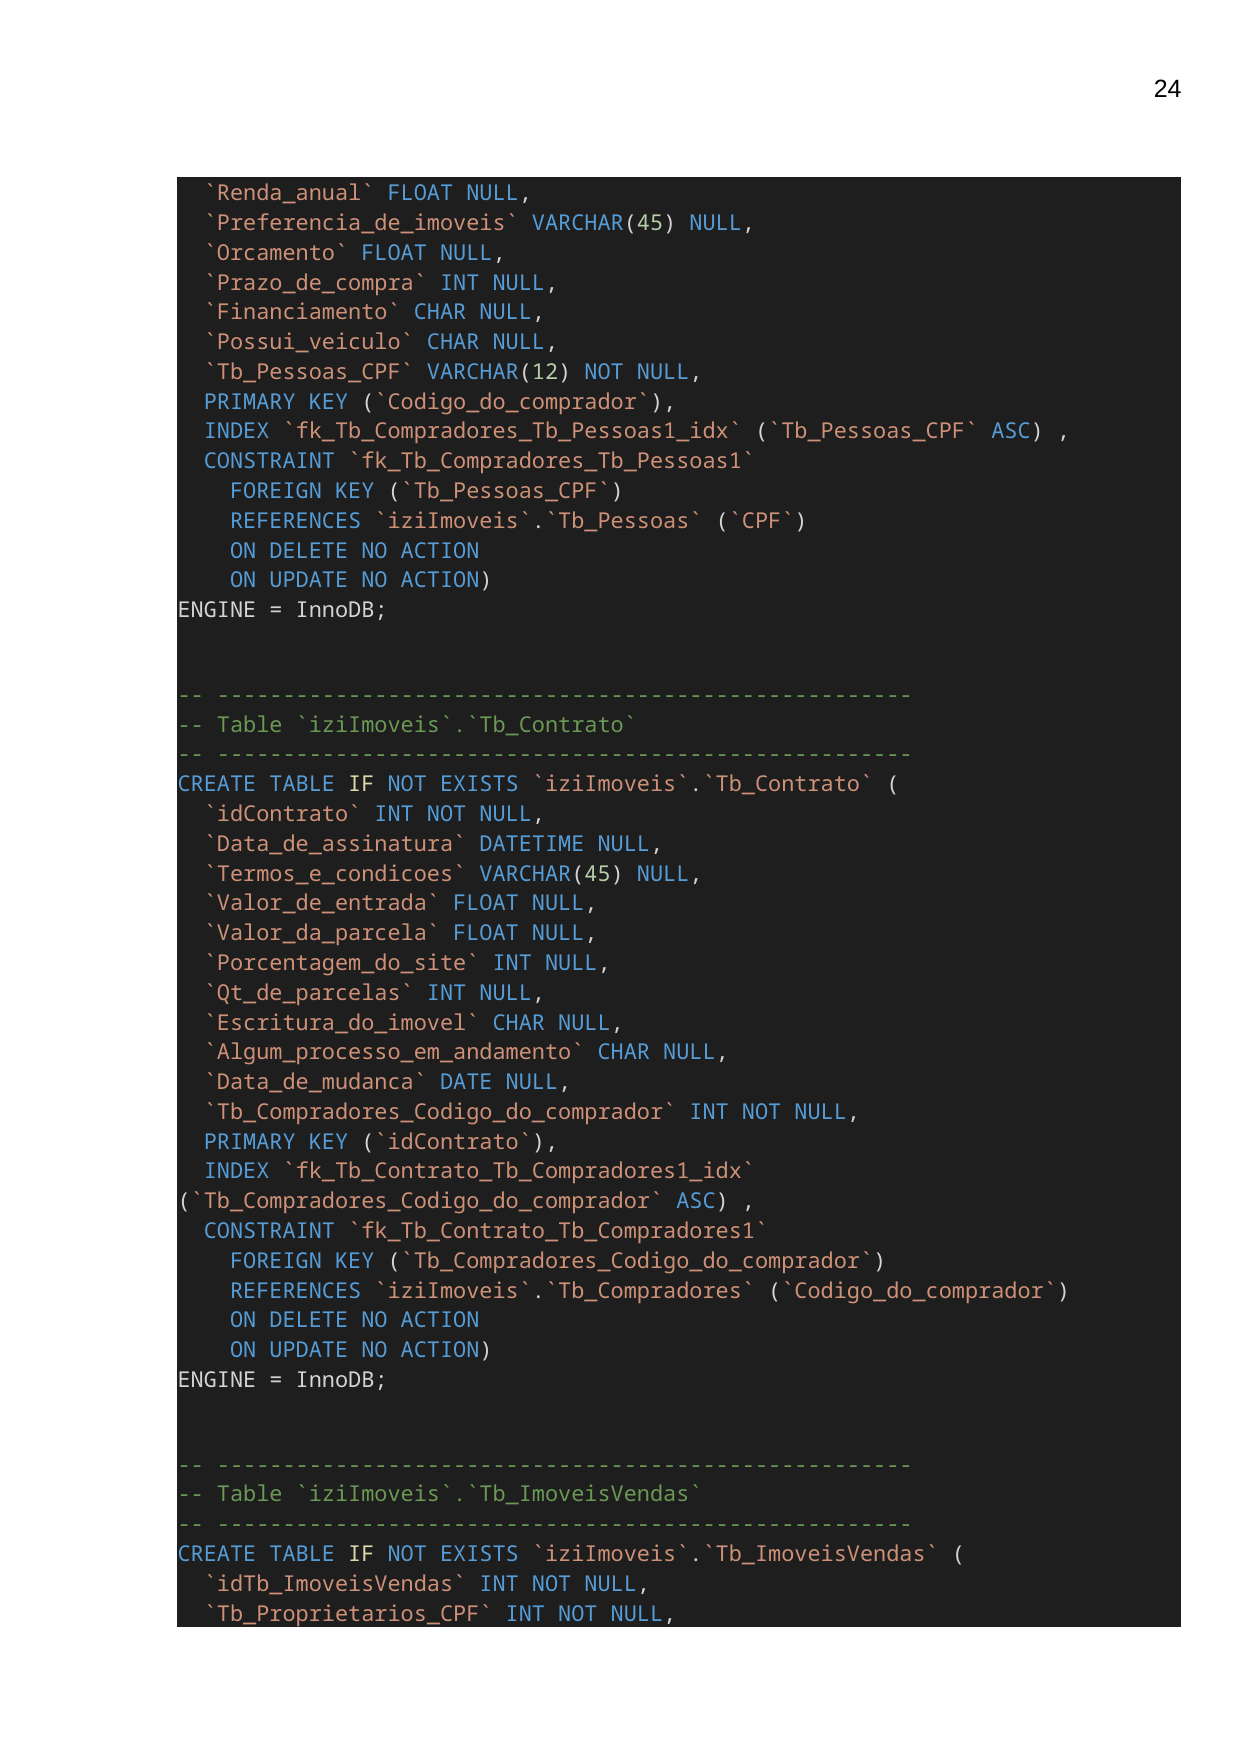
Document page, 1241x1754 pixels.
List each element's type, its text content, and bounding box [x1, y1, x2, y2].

text REFERENCES `iziImoveis`.`Tb_Compradores` (`Codigo_do_comprador`) [177, 1275, 1181, 1304]
text ENGINE = InnoDB; [177, 1364, 1181, 1394]
text `idContrato` INT NOT NULL, [177, 798, 1181, 828]
text -- Table `iziImoveis`.`Tb_ImoveisVendas` [177, 1478, 1181, 1508]
text `Valor_da_parcela` FLOAT NULL, [177, 917, 1181, 947]
text FOREIGN KEY (`Tb_Compradores_Codigo_do_comprador`) [177, 1245, 1181, 1275]
text `Prazo_de_compra` INT NULL, [177, 267, 1181, 296]
text `Renda_anual` FLOAT NULL, [177, 177, 1181, 207]
text INDEX `fk_Tb_Contrato_Tb_Compradores1_idx` (`Tb_Compradores_Codigo_do_comprador` ASC) , [177, 1156, 1181, 1215]
text `Tb_Proprietarios_CPF` INT NOT NULL, [177, 1598, 1181, 1627]
text ON UPDATE NO ACTION) [177, 564, 1181, 594]
text REFERENCES `iziImoveis`.`Tb_Pessoas` (`CPF`) [177, 505, 1181, 535]
text ON UPDATE NO ACTION) [177, 1334, 1181, 1364]
text -- ----------------------------------------------------- [177, 679, 1181, 709]
text `Escritura_do_imovel` CHAR NULL, [177, 1007, 1181, 1036]
text CREATE TABLE IF NOT EXISTS `iziImoveis`.`Tb_Contrato` ( [177, 768, 1181, 798]
text INDEX `fk_Tb_Compradores_Tb_Pessoas1_idx` (`Tb_Pessoas_CPF` ASC) , [177, 416, 1181, 445]
text `Preferencia_de_imoveis` VARCHAR(45) NULL, [177, 207, 1181, 237]
text CREATE TABLE IF NOT EXISTS `iziImoveis`.`Tb_ImoveisVendas` ( [177, 1538, 1181, 1568]
text -- ----------------------------------------------------- [177, 1508, 1181, 1538]
text `Orcamento` FLOAT NULL, [177, 237, 1181, 267]
text `Tb_Pessoas_CPF` VARCHAR(12) NOT NULL, [177, 356, 1181, 386]
text ON DELETE NO ACTION [177, 535, 1181, 564]
text `Possui_veiculo` CHAR NULL, [177, 326, 1181, 356]
text `Qt_de_parcelas` INT NULL, [177, 977, 1181, 1007]
text PRIMARY KEY (`idContrato`), [177, 1126, 1181, 1156]
text `idTb_ImoveisVendas` INT NOT NULL, [177, 1568, 1181, 1598]
text `Porcentagem_do_site` INT NULL, [177, 947, 1181, 977]
text -- Table `iziImoveis`.`Tb_Contrato` [177, 709, 1181, 738]
text ON DELETE NO ACTION [177, 1304, 1181, 1334]
text FOREIGN KEY (`Tb_Pessoas_CPF`) [177, 475, 1181, 505]
text `Algum_processo_em_andamento` CHAR NULL, [177, 1036, 1181, 1066]
text `Data_de_mudanca` DATE NULL, [177, 1066, 1181, 1096]
text `Termos_e_condicoes` VARCHAR(45) NULL, [177, 858, 1181, 887]
text -- ----------------------------------------------------- [177, 738, 1181, 768]
text `Valor_de_entrada` FLOAT NULL, [177, 887, 1181, 917]
text `Tb_Compradores_Codigo_do_comprador` INT NOT NULL, [177, 1096, 1181, 1126]
text -- ----------------------------------------------------- [177, 1449, 1181, 1478]
text `Financiamento` CHAR NULL, [177, 296, 1181, 326]
text `Data_de_assinatura` DATETIME NULL, [177, 828, 1181, 858]
text PRIMARY KEY (`Codigo_do_comprador`), [177, 386, 1181, 416]
text CONSTRAINT `fk_Tb_Compradores_Tb_Pessoas1` [177, 445, 1181, 475]
text ENGINE = InnoDB; [177, 594, 1181, 624]
text CONSTRAINT `fk_Tb_Contrato_Tb_Compradores1` [177, 1215, 1181, 1245]
